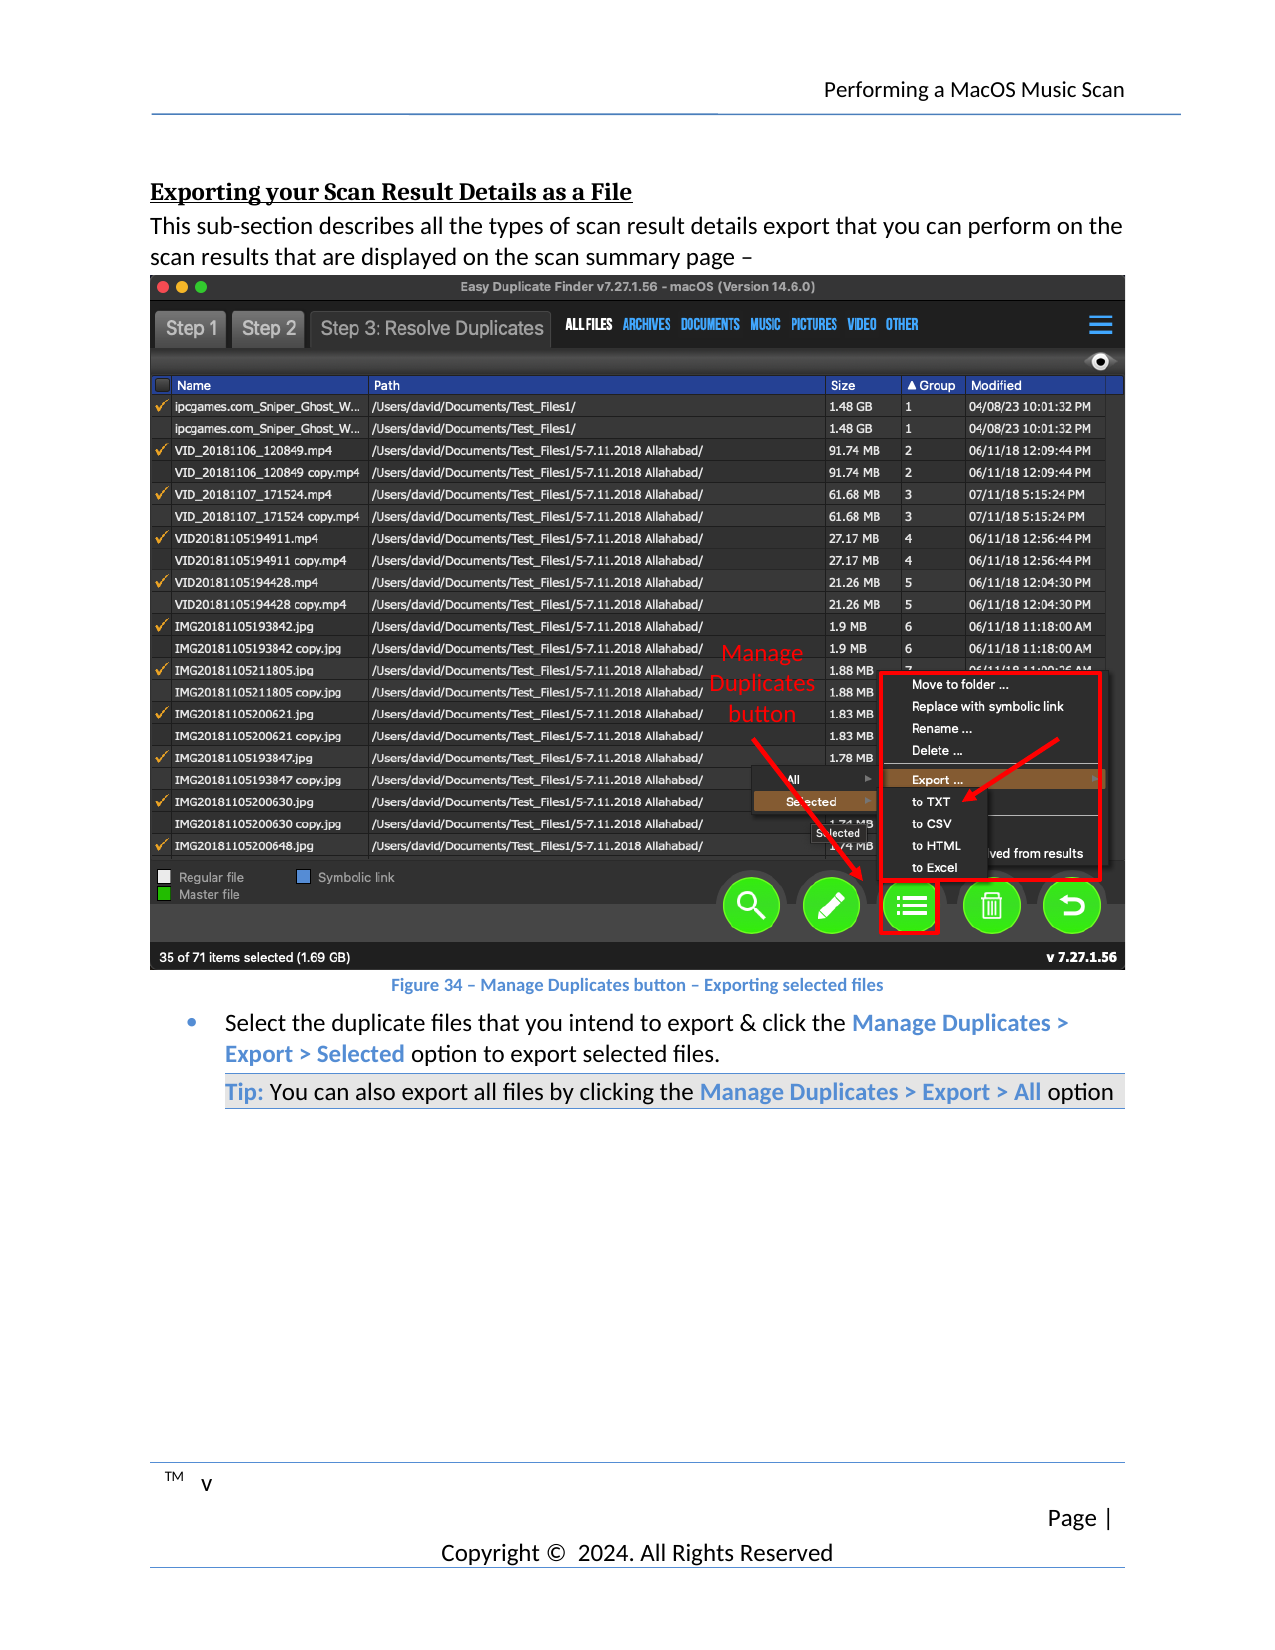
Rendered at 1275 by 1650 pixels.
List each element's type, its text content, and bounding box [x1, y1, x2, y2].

subtitle Exporting your Scan Result Details as a File [150, 177, 1125, 206]
picture [150, 275, 1125, 970]
text This sub-section describes all the types of scan result details export that you can perform on the scan results that are displayed on the scan summary page – [150, 210, 1125, 271]
text Tip: You can also export all files by clicking the Manage Duplicates > Export > All option [225, 1074, 1125, 1108]
list Select the duplicate files that you intend to export & click the Manage Duplicates > Export > Selected option to export selected files. [187, 1007, 1125, 1068]
